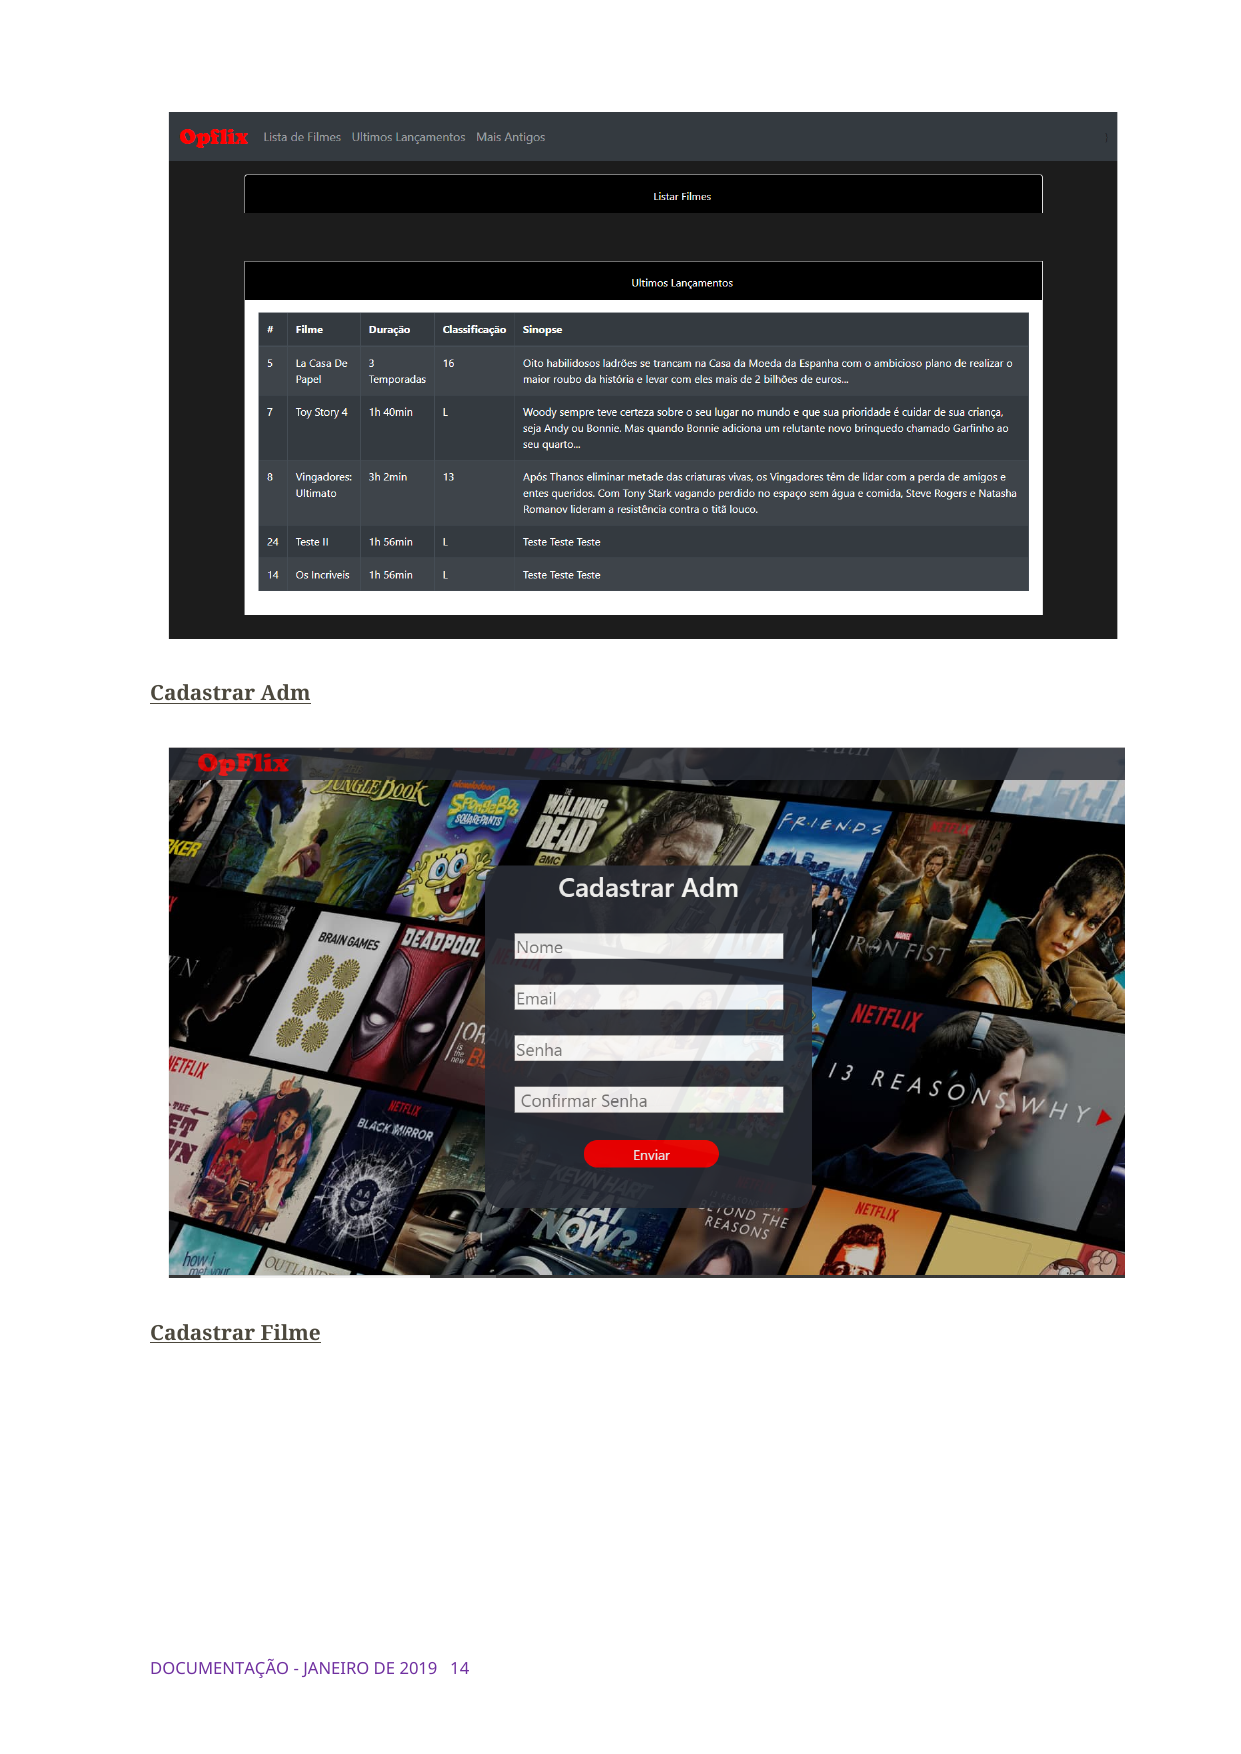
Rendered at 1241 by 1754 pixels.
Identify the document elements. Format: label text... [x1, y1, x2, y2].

text Cadastrar Filme [150, 1318, 1090, 1346]
text Cadastrar Adm [150, 678, 1090, 707]
